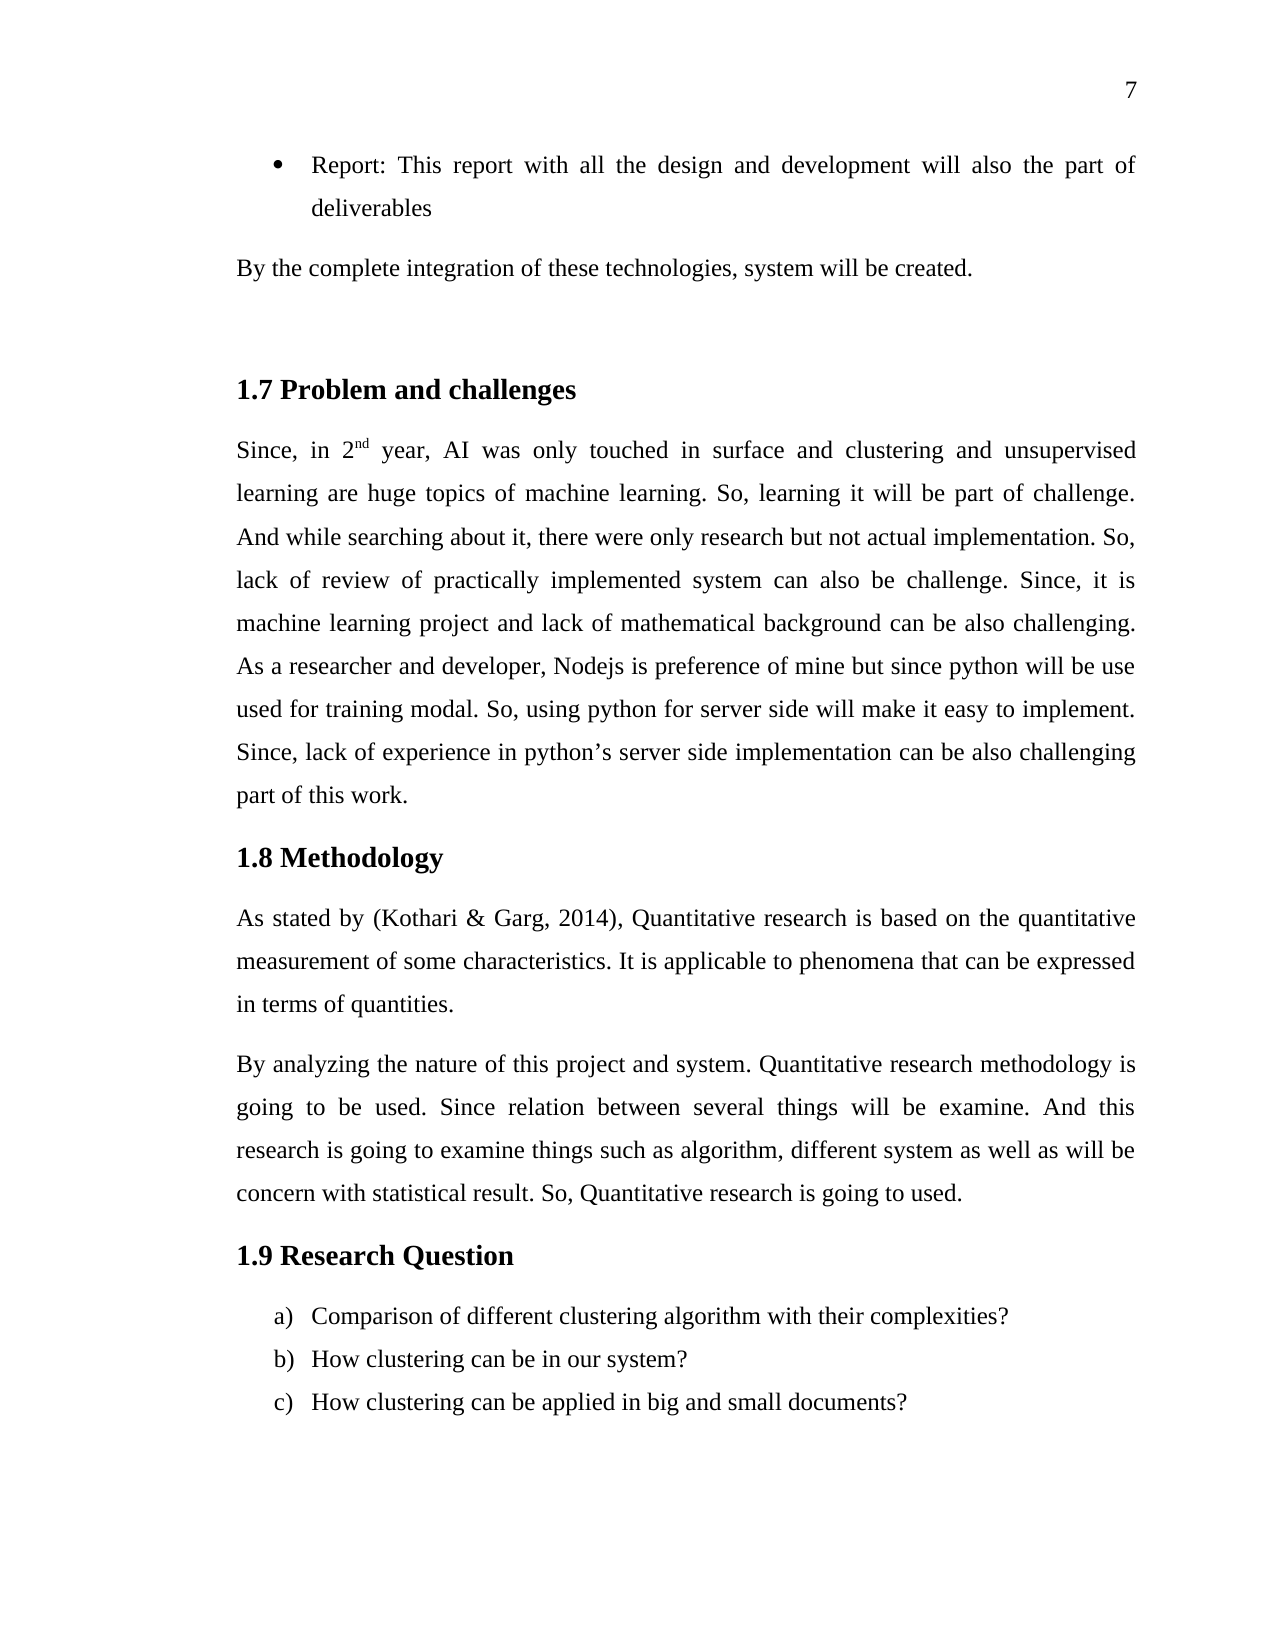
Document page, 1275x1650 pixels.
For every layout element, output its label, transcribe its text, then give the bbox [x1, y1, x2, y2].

text By analyzing the nature of this project and system. Quantitative research methodology is going to be used. Since relation between several things will be examine. And this research is going to examine things such as algorithm, different system as well as will be concern with statistical result. So, Quantitative research is going to used. [236, 1049, 1137, 1207]
list How clustering can be in our system? [274, 1344, 1137, 1373]
text Since, in 2nd year, AI was only touched in surface and clustering and unsupervised learning are huge topics of machine learning. So, learning it will be part of challenge. And while searching about it, there were only research but not actual implementation. So, lack of review of practically implemented system can also be challenge. Since, it is machine learning project and lack of mathematical background can be also challenging. As a researcher and developer, Nodejs is preference of mine but since python will be use used for training modal. So, using python for server side will make it easy to implement. Since, lack of experience in python’s server side implementation can be also challenging part of this work. [236, 435, 1137, 809]
list Report: This report with all the design and development will also the part of deliverables [274, 150, 1137, 222]
text By the complete integration of these technologies, system will be created. [236, 253, 1137, 282]
subtitle 1.9 Research Question [236, 1238, 1137, 1272]
subtitle 1.7 Problem and challenges [236, 372, 1137, 406]
list How clustering can be applied in big and small documents? [274, 1387, 1137, 1416]
list Comparison of different clustering algorithm with their complexities? [274, 1301, 1137, 1330]
subtitle 1.8 Methodology [236, 840, 1137, 874]
text As stated by , Quantitative research is based on the quantitative measurement of some characteristics. It is applicable to phenomena that can be expressed in terms of quantities. [236, 903, 1137, 1018]
